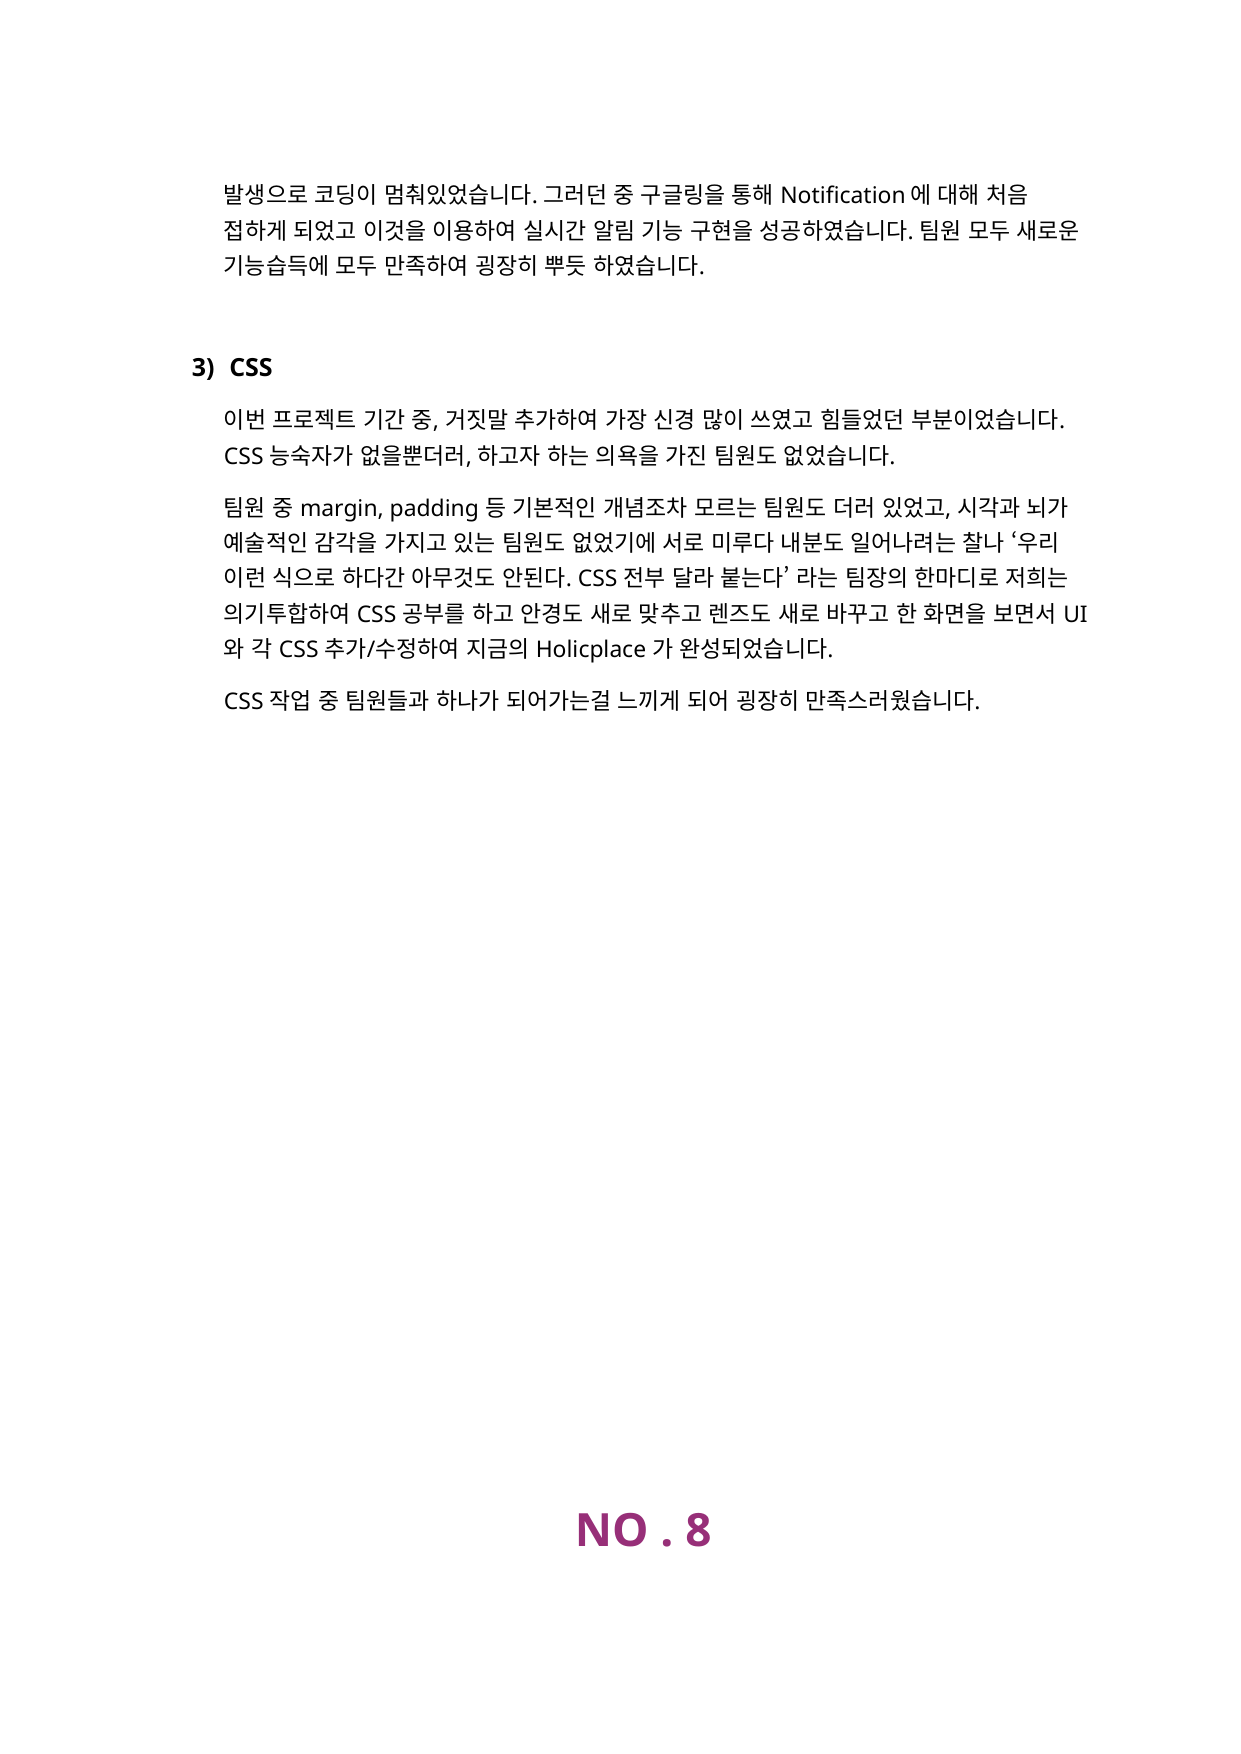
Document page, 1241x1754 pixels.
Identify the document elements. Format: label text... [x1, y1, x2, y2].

text NO . 8 [150, 1498, 1090, 1560]
list CSS [192, 349, 1090, 384]
list 팀원 중 margin, padding 등 기본적인 개념조차 모르는 팀원도 더러 있었고, 시각과 뇌가 예술적인 감각을 가지고 있는 팀원도 없었기에 서로 미루다 내분도 일어나려는 찰나 ‘우리 이런 식으로 하다간 아무것도 안된다. CSS 전부 달라 붙는다’ 라는 팀장의 한마디로 저희는 의기투합하여 CSS 공부를 하고 안경도 새로 맞추고 렌즈도 새로 바꾸고 한 화면을 보면서 UI와 각 CSS 추가/수정하여 지금의 Holicplace 가 완성되었습니다. [224, 489, 1090, 664]
text CSS 작업 중 팀원들과 하나가 되어가는걸 느끼게 되어 굉장히 만족스러웠습니다. [224, 683, 1090, 716]
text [224, 177, 1090, 281]
list 이번 프로젝트 기간 중, 거짓말 추가하여 가장 신경 많이 쓰였고 힘들었던 부분이었습니다. CSS 능숙자가 없을뿐더러, 하고자 하는 의욕을 가진 팀원도 없었습니다. [224, 402, 1090, 471]
